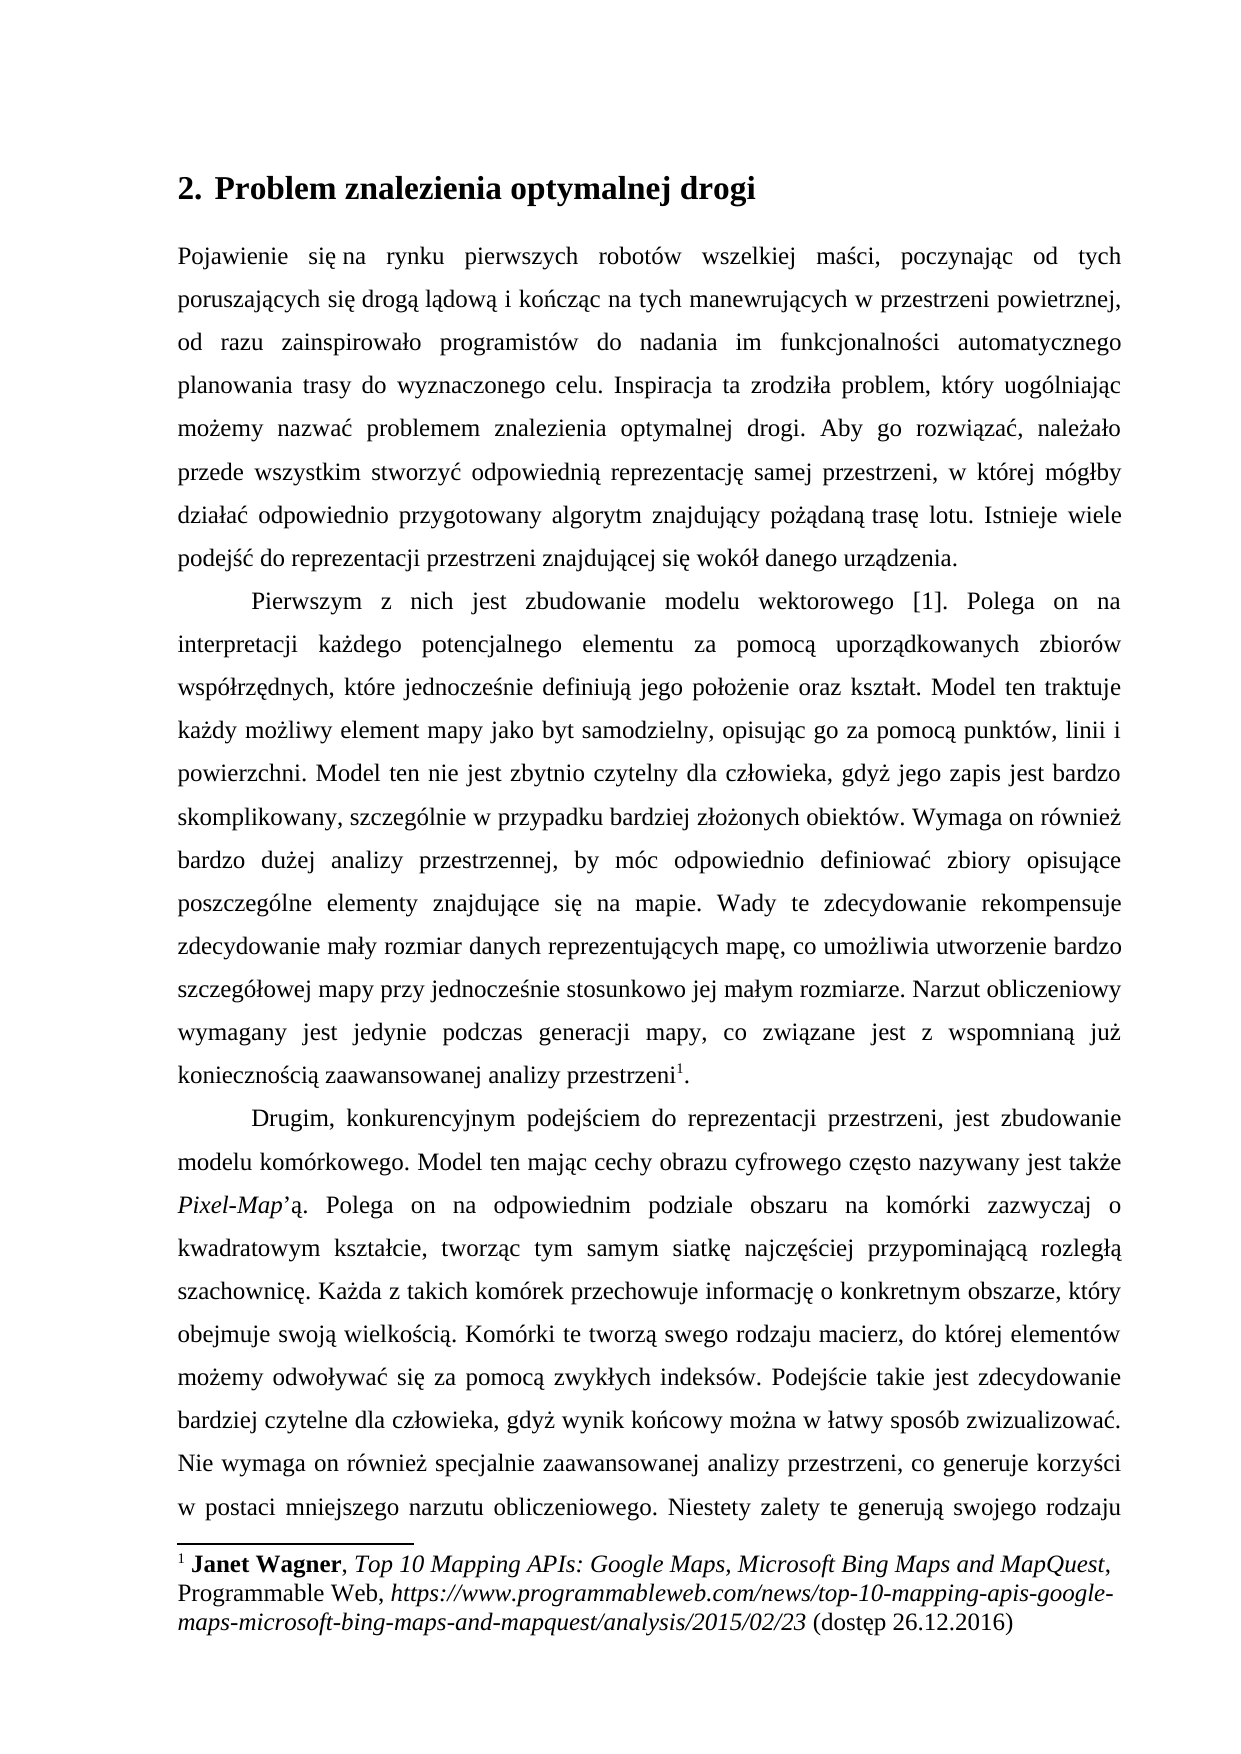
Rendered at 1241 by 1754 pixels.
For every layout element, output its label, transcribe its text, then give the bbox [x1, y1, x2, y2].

text Pierwszym z nich jest zbudowanie modelu wektorowego [1]. Polega on na interpretacji każdego potencjalnego elementu za pomocą uporządkowanych zbiorów współrzędnych, które jednocześnie definiują jego położenie oraz kształt. Model ten traktuje każdy możliwy element mapy jako byt samodzielny, opisując go za pomocą punktów, linii i powierzchni. Model ten nie jest zbytnio czytelny dla człowieka, gdyż jego zapis jest bardzo skomplikowany, szczególnie w przypadku bardziej złożonych obiektów. Wymaga on również bardzo dużej analizy przestrzennej, by móc odpowiednio definiować zbiory opisujące poszczególne elementy znajdujące się na mapie. Wady te zdecydowanie rekompensuje zdecydowanie mały rozmiar danych reprezentujących mapę, co umożliwia utworzenie bardzo szczegółowej mapy przy jednocześnie stosunkowo jej małym rozmiarze. Narzut obliczeniowy wymagany jest jedynie podczas generacji mapy, co związane jest z wspomnianą już koniecznością zaawansowanej analizy przestrzeni. [177, 586, 1122, 1089]
text Pojawienie się na rynku pierwszych robotów wszelkiej maści, poczynając od tych poruszających się drogą lądową i kończąc na tych manewrujących w przestrzeni powietrznej, od razu zainspirowało programistów do nadania im funkcjonalności automatycznego planowania trasy do wyznaczonego celu. Inspiracja ta zrodziła problem, który uogólniając możemy nazwać problemem znalezienia optymalnej drogi. Aby go rozwiązać, należało przede wszystkim stworzyć odpowiednią reprezentację samej przestrzeni, w której mógłby działać odpowiednio przygotowany algorytm znajdujący pożądaną trasę lotu. Istnieje wiele podejść do reprezentacji przestrzeni znajdującej się wokół danego urządzenia. [177, 241, 1122, 572]
subtitle Problem znalezienia optymalnej drogi [177, 168, 1122, 206]
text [177, 1103, 1122, 1520]
